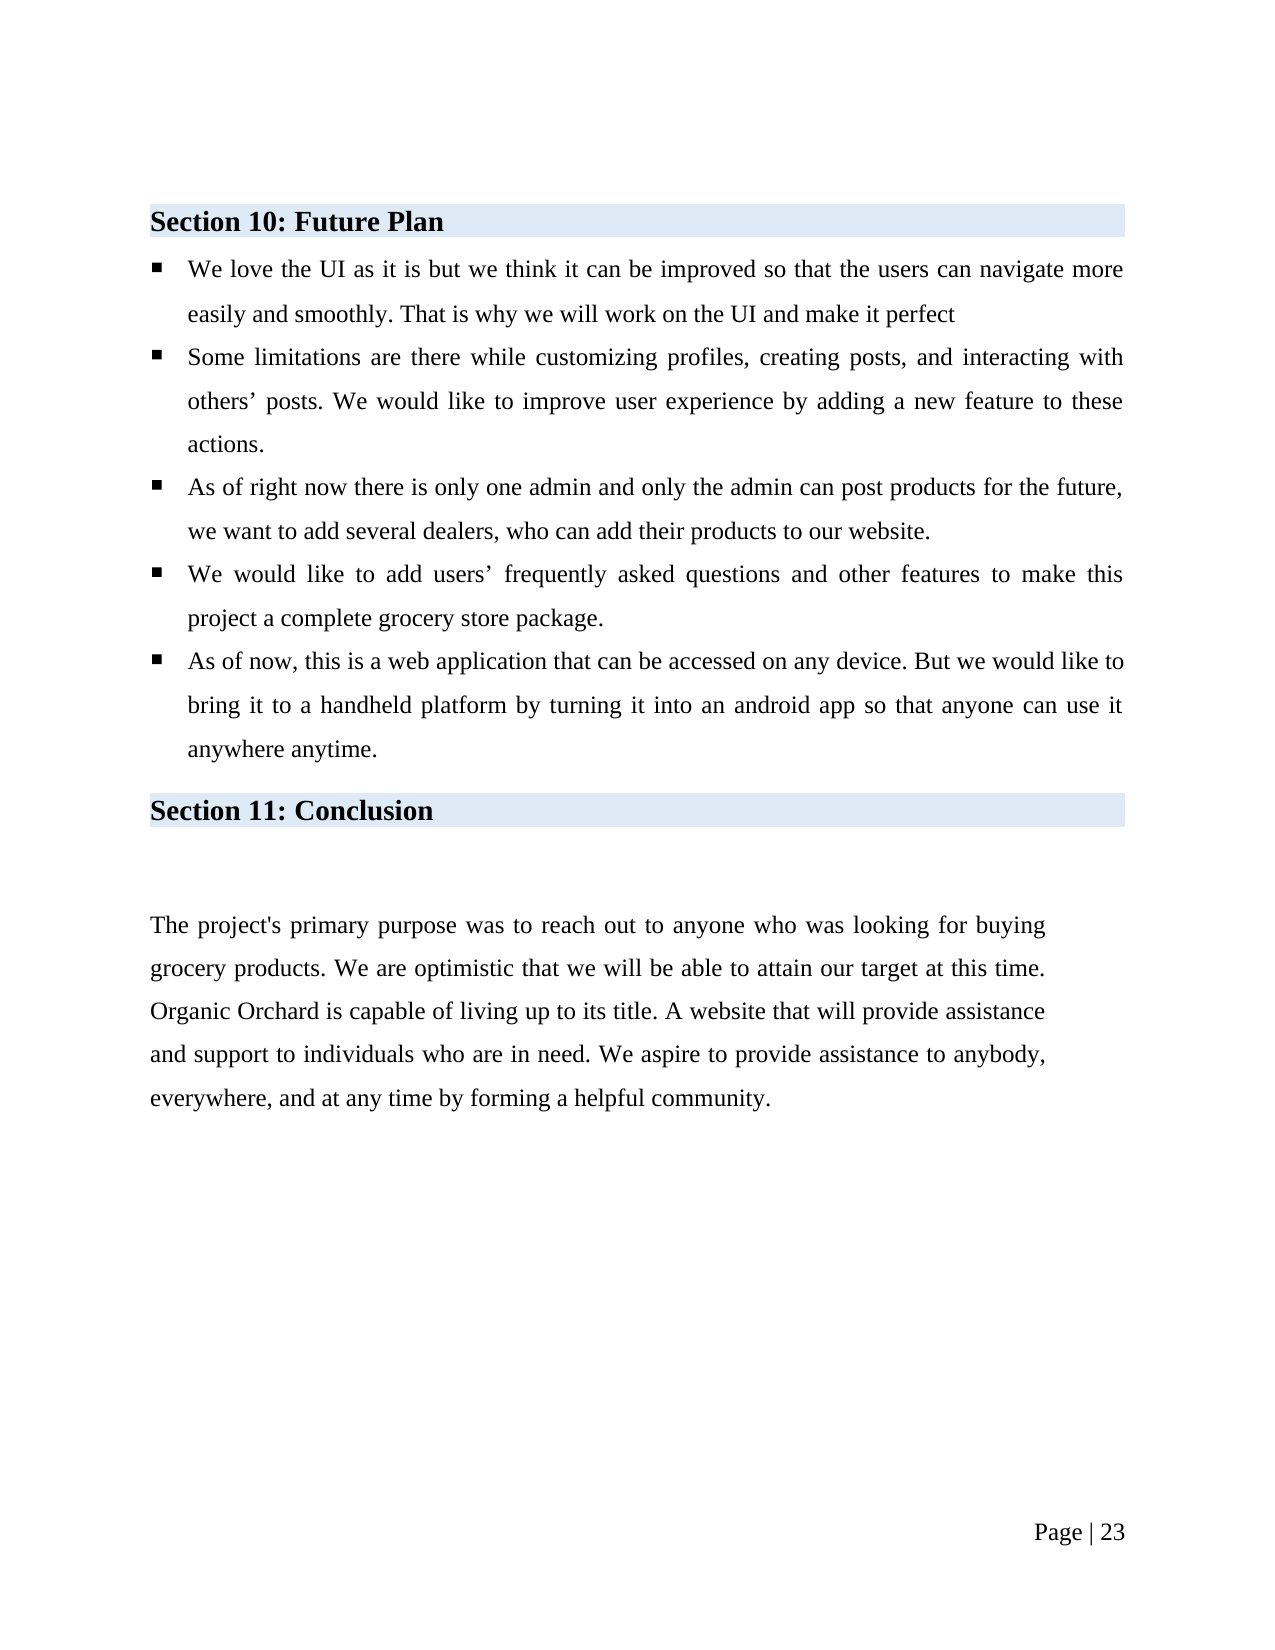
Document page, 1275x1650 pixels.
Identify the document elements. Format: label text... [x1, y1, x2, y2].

list As of right now there is only one admin and only the admin can post products for the future, we want to add several dealers, who can add their products to our website. [150, 472, 1125, 545]
text Section 11: Conclusion [150, 793, 1125, 827]
list We would like to add users’ frequently asked questions and other features to make this project a complete grocery store package. [150, 559, 1125, 632]
text Section 10: Future Plan [150, 204, 1125, 237]
list Some limitations are there while customizing profiles, creating posts, and interacting with others’ posts. We would like to improve user experience by adding a new feature to these actions. [150, 342, 1125, 458]
text The project's primary purpose was to reach out to anyone who was looking for buying grocery products. We are optimistic that we will be able to attain our target at this time. Organic Orchard is capable of living up to its title. A website that will provide assistance and support to individuals who are in need. We aspire to provide assistance to anybody, everywhere, and at any time by forming a helpful community. [150, 910, 1047, 1111]
list We love the UI as it is but we think it can be improved so that the users can navigate more easily and smoothly. That is why we will work on the UI and make it perfect [150, 254, 1125, 327]
list As of now, this is a web application that can be accessed on any device. But we would like to bring it to a handheld platform by turning it into an android app so that anyone can use it anywhere anytime. [150, 646, 1125, 762]
